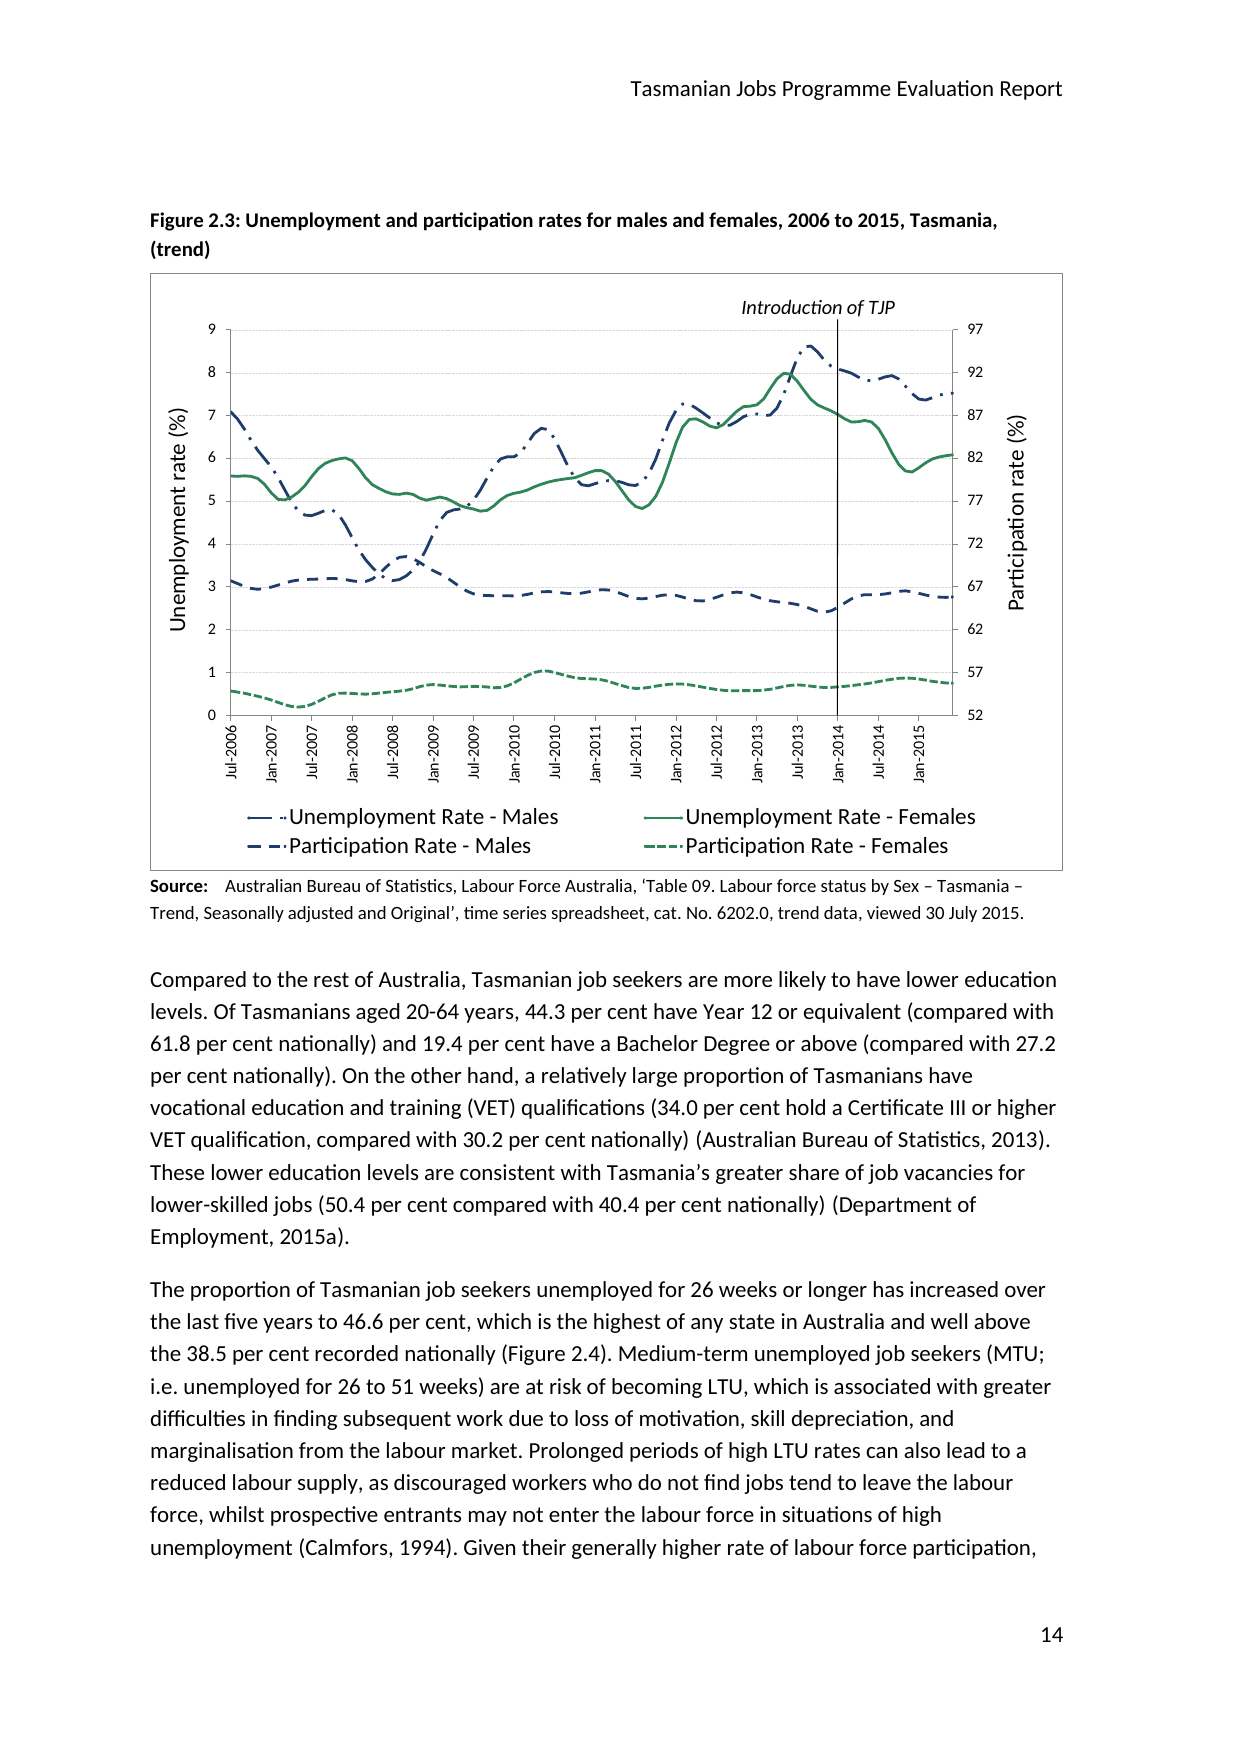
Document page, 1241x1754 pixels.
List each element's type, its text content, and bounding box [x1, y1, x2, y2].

text Source: Australian Bureau of Statistics, Labour Force Australia, ‘Table 09. Labour force status by Sex – Tasmania – Trend, Seasonally adjusted and Original’, time series spreadsheet, cat. No. 6202.0, trend data, viewed 30 July 2015. [150, 871, 1063, 924]
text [150, 1275, 1063, 1561]
text Compared to the rest of Australia, Tasmanian job seekers are more likely to have lower education levels. Of Tasmanians aged 20-64 years, 44.3 per cent have Year 12 or equivalent (compared with 61.8 per cent nationally) and 19.4 per cent have a Bachelor Degree or above (compared with 27.2 per cent nationally). On the other hand, a relatively large proportion of Tasmanians have vocational education and training (VET) qualifications (34.0 per cent hold a Certificate III or higher VET qualification, compared with 30.2 per cent nationally) (Australian Bureau of Statistics, 2013). These lower education levels are consistent with Tasmania’s greater share of job vacancies for lower-skilled jobs (50.4 per cent compared with 40.4 per cent nationally) (Department of Employment, 2015a). [150, 965, 1063, 1250]
subtitle Figure 2.3: Unemployment and participation rates for males and females, 2006 to 2015, Tasmania, (trend) [150, 207, 1063, 261]
